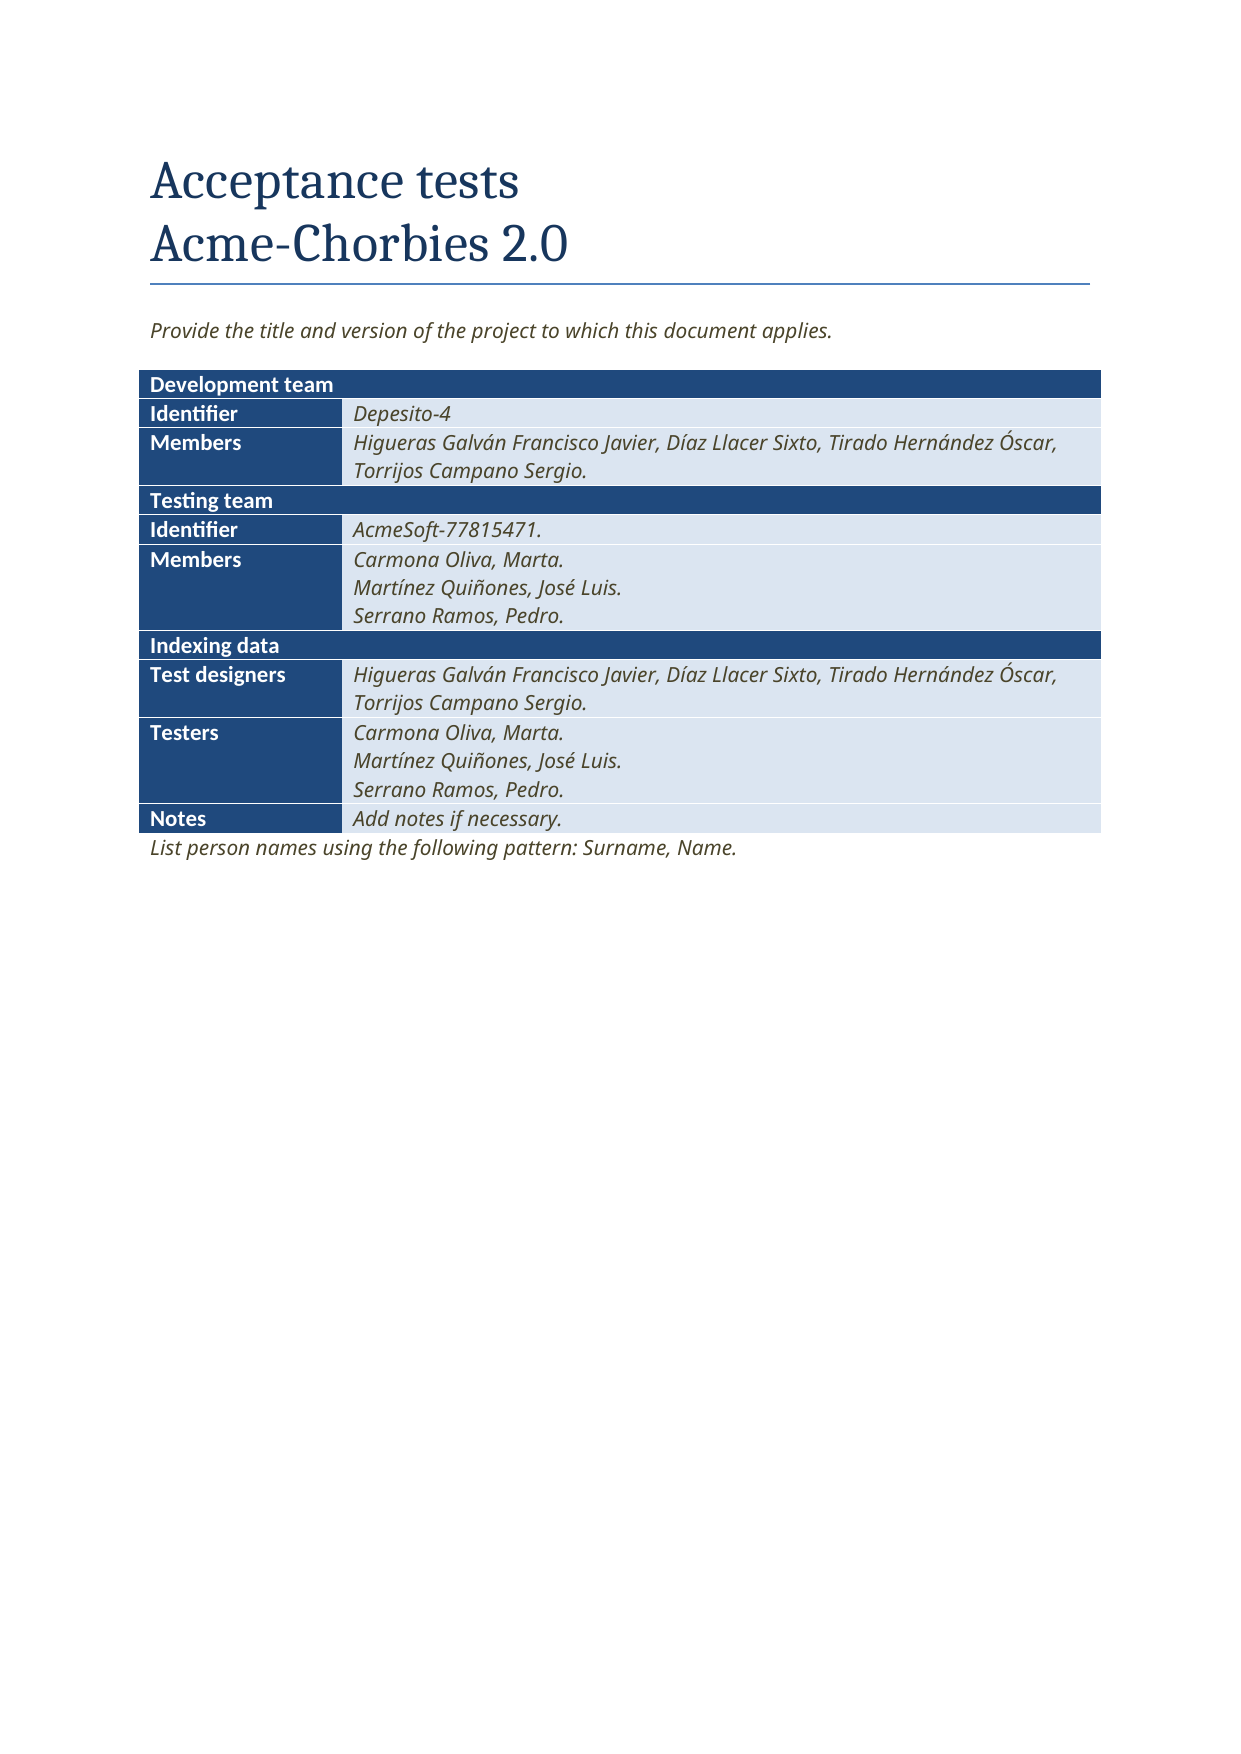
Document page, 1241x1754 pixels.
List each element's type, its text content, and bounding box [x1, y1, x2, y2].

title Acceptance tests Acme-Chorbies 2.0 [150, 150, 1090, 283]
table_cell Identifier [139, 399, 342, 427]
table_cell Notes [139, 804, 342, 833]
table_cell Higueras Galván Francisco Javier, Díaz Llacer Sixto, Tirado Hernández Óscar, Torrijos Campano Sergio. [342, 428, 1101, 485]
table_cell Higueras Galván Francisco Javier, Díaz Llacer Sixto, Tirado Hernández Óscar, Torrijos Campano Sergio. [342, 660, 1101, 717]
table_cell Add notes if necessary. [342, 804, 1101, 833]
table_cell AcmeSoft-77815471. [342, 515, 1101, 544]
table_cell Depesito-4 [342, 399, 1101, 427]
table_cell Test designers [139, 660, 342, 717]
table_cell Indexing data [139, 631, 1101, 659]
table_cell Carmona Oliva, Marta. Martínez Quiñones, José Luis. Serrano Ramos, Pedro. [342, 545, 1101, 630]
table_header Development team [139, 370, 1101, 398]
table_cell Identifier [139, 515, 342, 544]
text List person names using the following pattern: Surname, Name. [150, 833, 1090, 861]
table_cell Testing team [139, 486, 1101, 514]
table_cell Carmona Oliva, Marta. Martínez Quiñones, José Luis. Serrano Ramos, Pedro. [342, 718, 1101, 803]
table_cell Members [139, 545, 342, 630]
table_cell Members [139, 428, 342, 485]
table_cell Testers [139, 718, 342, 803]
text Provide the title and version of the project to which this document applies. [150, 316, 1090, 345]
